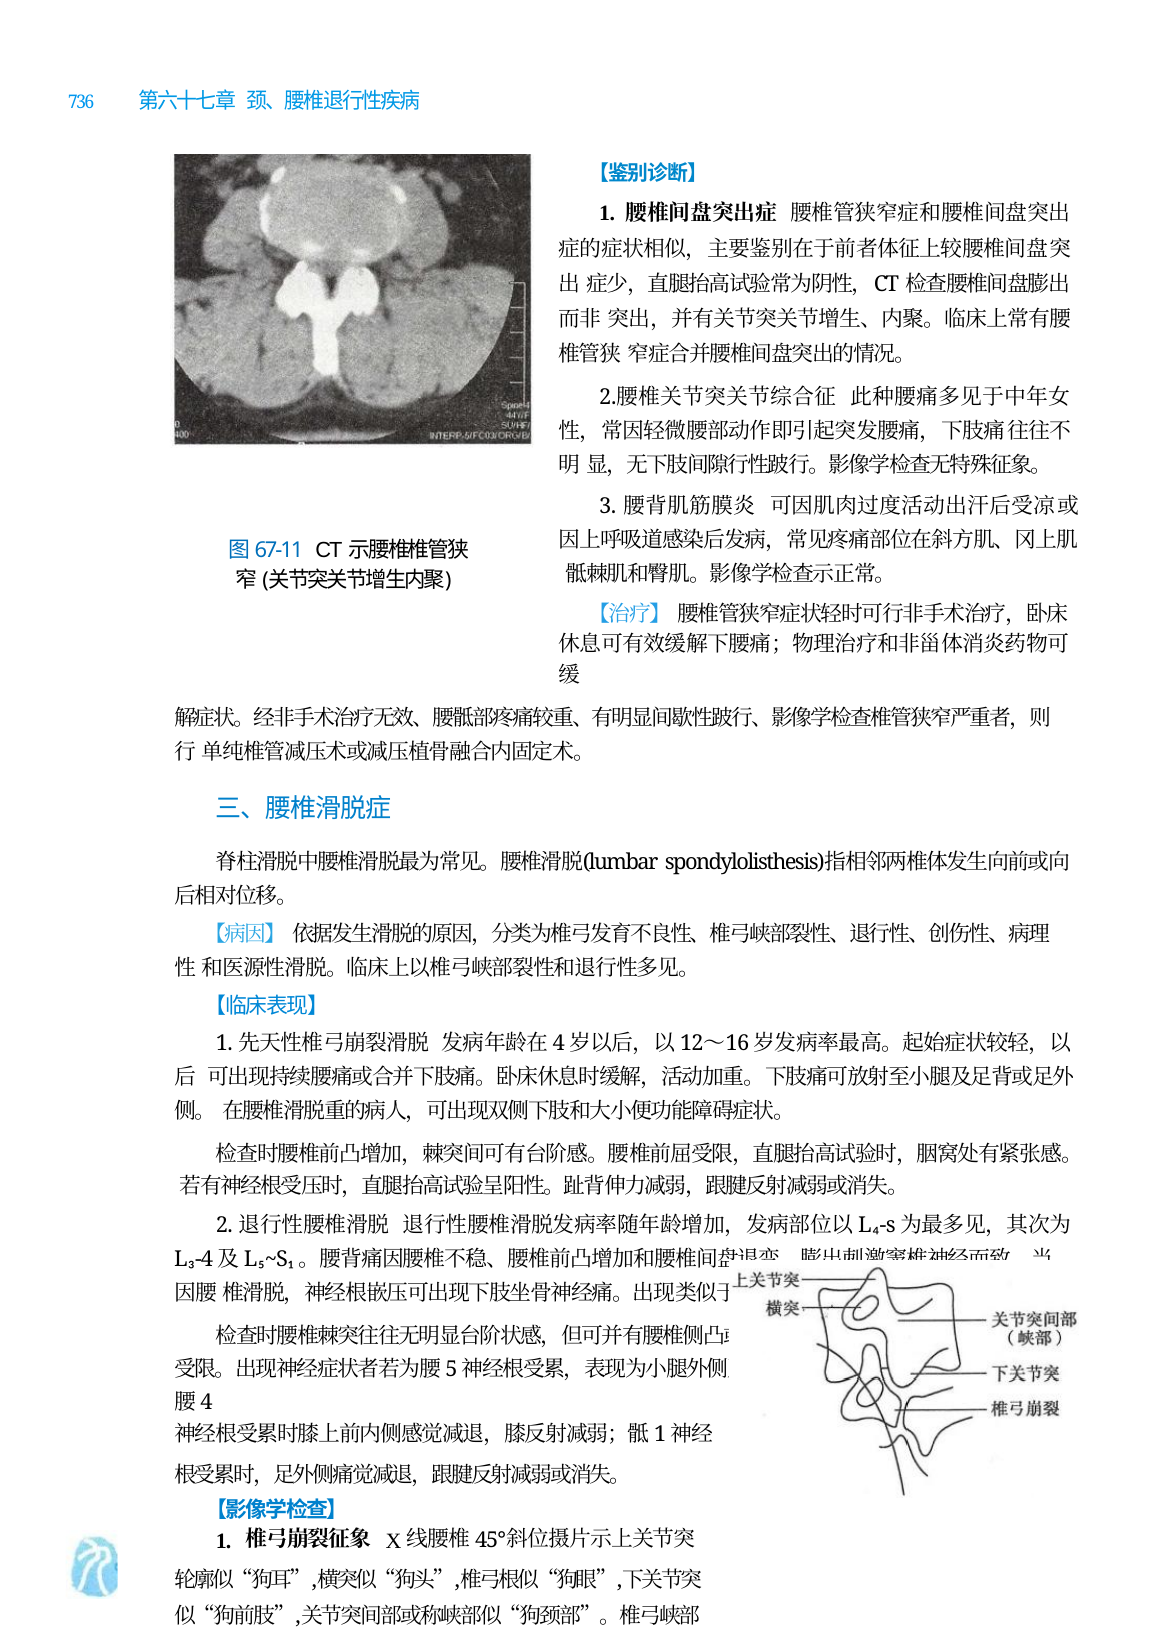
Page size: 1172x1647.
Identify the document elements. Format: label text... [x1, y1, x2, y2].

text 【病因】 依据发生滑脱的原因，分类为椎弓发育不良性、椎弓峡部裂性、退行性、创伤性、病理性 和医源性滑脱。临床上以椎弓峡部裂性和退行性多见。 [174, 916, 1069, 981]
picture [65, 1530, 118, 1599]
picture [169, 154, 535, 448]
text 三、腰椎滑脱症 [216, 790, 1084, 825]
picture [729, 1260, 1085, 1498]
picture [383, 92, 390, 99]
text 似“狗前肢”,关节突间部或称峡部似“狗颈部”。椎弓峡部 [174, 1601, 1084, 1629]
text 1. 椎弓崩裂征象 X 线腰椎45°斜位摄片示上关节突 [216, 1532, 1084, 1565]
text 解症状。经非手术治疗无效、腰骶部疼痛较重、有明显间歇性跛行、影像学检查椎管狭窄严重者，则行 单纯椎管减压术或减压植骨融合内固定术。 [174, 700, 1070, 766]
text 1. 腰椎间盘突出症 腰椎管狭窄症和腰椎间盘突出 症的症状相似，主要鉴别在于前者体征上较腰椎间盘突出 症少，直腿抬高试验常为阴性，CT 检查腰椎间盘膨出而非 突出，并有关节突关节增生、内聚。临床上常有腰椎管狭 窄症合并腰椎间盘突出的情况。 [558, 196, 1071, 368]
text 【影像学检查】 [205, 1494, 1084, 1523]
text 【临床表现】 [204, 990, 1084, 1019]
text 1. 先天性椎弓崩裂滑脱 发病年龄在4岁以后，以12～16岁发病率最高。起始症状较轻，以后 可出现持续腰痛或合并下肢痛。卧床休息时缓解，活动加重。下肢痛可放射至小腿及足背或足外侧。 在腰椎滑脱重的病人，可出现双侧下肢和大小便功能障碍症状。 [174, 1025, 1080, 1125]
text 3. 腰背肌筋膜炎 可因肌肉过度活动出汗后受凉或 因上呼吸道感染后发病，常见疼痛部位在斜方肌、冈上肌、 骶棘肌和臀肌。影像学检查示正常。 [558, 488, 1080, 588]
text 检查时腰椎前凸增加，棘突间可有台阶感。腰椎前屈受限，直腿抬高试验时，胭窝处有紧张感。 若有神经根受压时，直腿抬高试验呈阳性。趾背伸力减弱，跟腱反射减弱或消失。 [174, 1136, 1080, 1200]
text 【治疗】 腰椎管狭窄症状轻时可行非手术治疗，卧床 休息可有效缓解下腰痛；物理治疗和非甾体消炎药物可缓 [558, 596, 1069, 689]
picture [406, 99, 410, 110]
text 图67-11 CT 示腰椎椎管狭窄 (关节突关节增生内聚) [228, 533, 476, 594]
text 2. 退行性腰椎滑脱 退行性腰椎滑脱发病率随年龄增加，发病部位以L₄-s为最多见，其次为 L₃-4及L₅~S₁ 。腰背痛因腰椎不稳、腰椎前凸增加和腰椎间盘退变、膨出刺激窦椎神经而致。当因腰 椎滑脱，神经根嵌压可出现下肢坐骨神经痛。出现类似于椎管狭窄症症状即间歇性跛行症状。 [174, 1207, 1072, 1307]
text 根受累时，足外侧痛觉减退，跟腱反射减弱或消失。 [174, 1460, 729, 1488]
text 2.腰椎关节突关节综合征 此种腰痛多见于中年女 性，常因轻微腰部动作即引起突发腰痛，下肢痛往往不明 显，无下肢间隙行性跛行。影像学检查无特殊征象。 [558, 379, 1071, 478]
text 神经根受累时膝上前内侧感觉减退，膝反射减弱；骶1神经 [174, 1426, 729, 1460]
text 736 第六十七章 颈、腰椎退行性疾病 [68, 85, 1084, 114]
picture [403, 92, 409, 100]
text 脊柱滑脱中腰椎滑脱最为常见。腰椎滑脱(lumbar spondylolisthesis)指相邻两椎体发生向前或向 后相对位移。 [174, 844, 1071, 909]
text 检查时腰椎棘突往往无明显台阶状感，但可并有腰椎侧凸或后凸畸形，腰椎前屈运动正常，后伸 受限。出现神经症状者若为腰5神经根受累，表现为小腿外侧及足背内侧痛觉减退，趾背伸力弱；腰4 [174, 1318, 729, 1416]
text 【鉴别诊断】 [588, 157, 1084, 186]
text 轮廓似“狗耳”,横突似“狗头”,椎弓根似“狗眼”,下关节突 [174, 1565, 1084, 1593]
